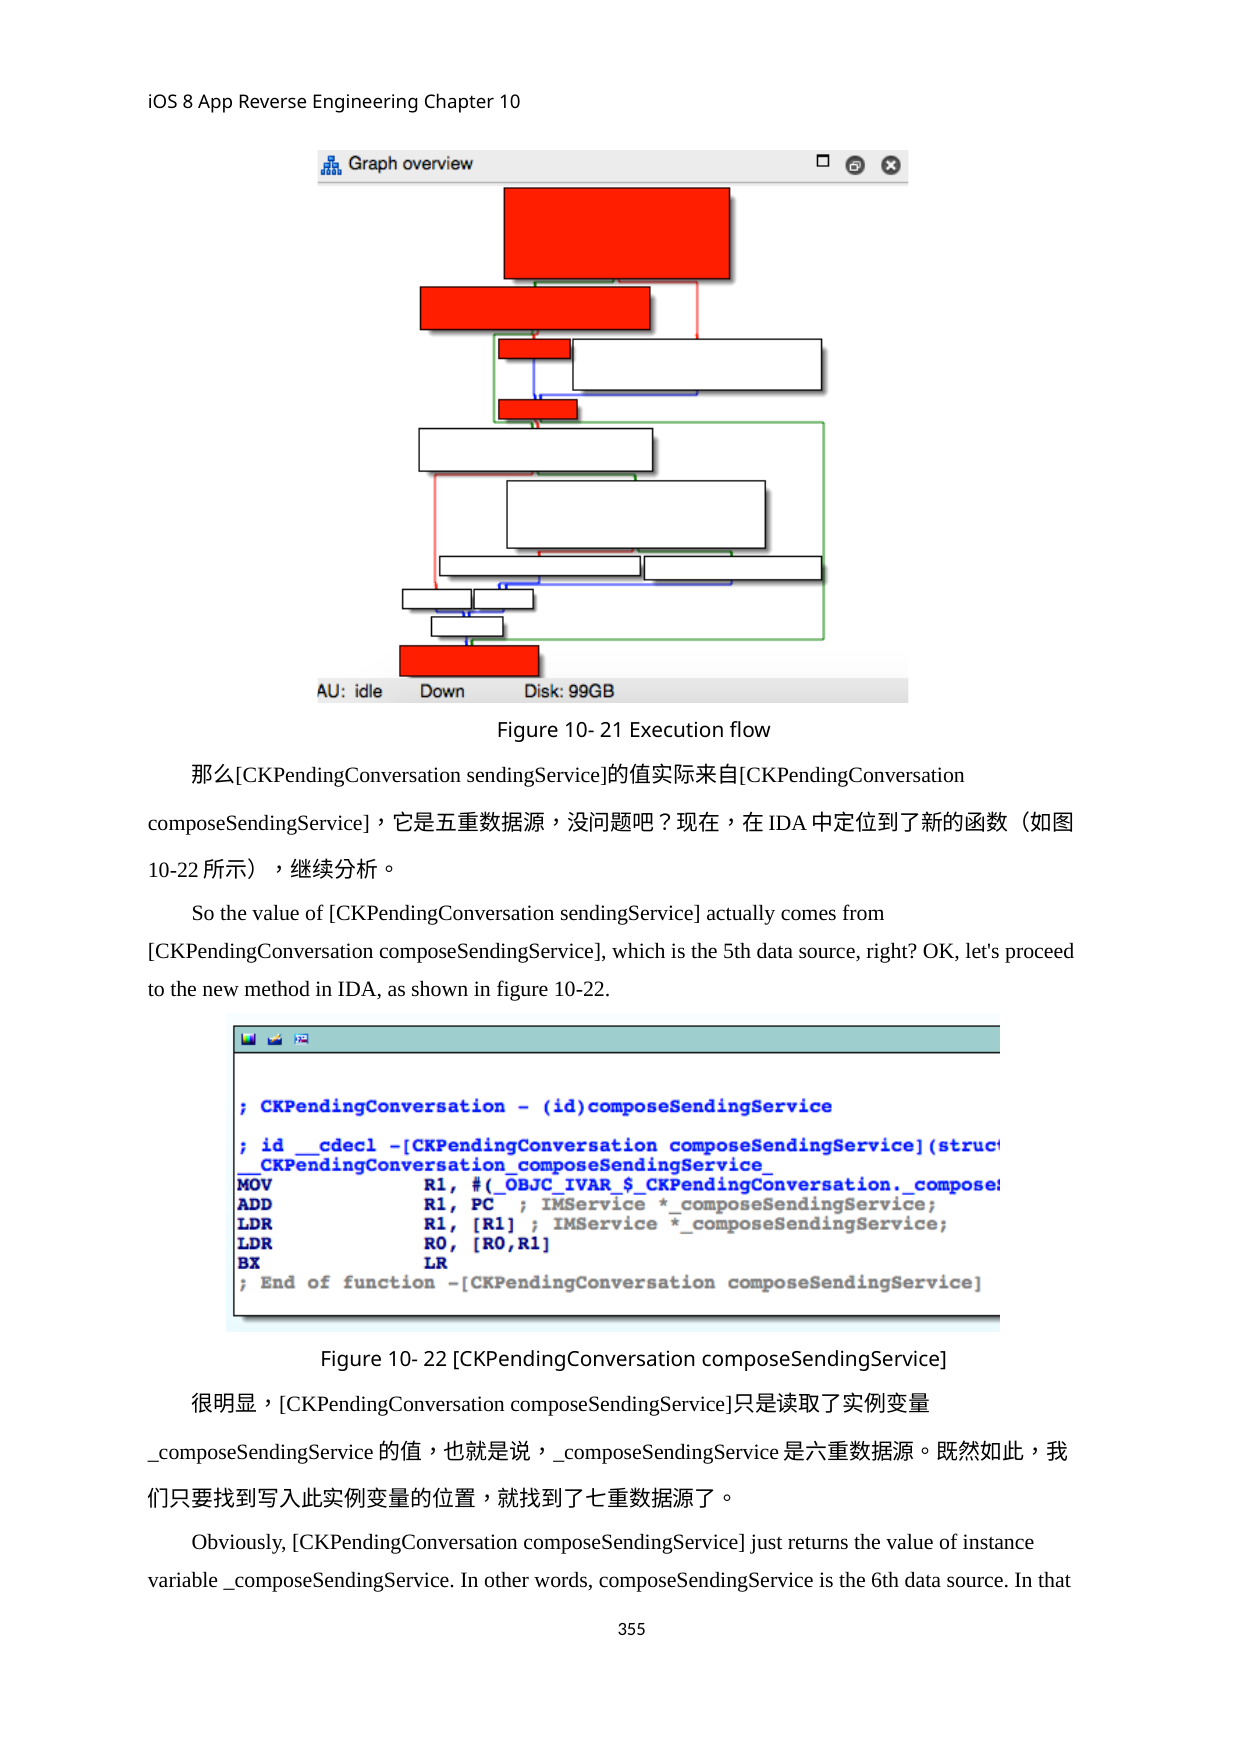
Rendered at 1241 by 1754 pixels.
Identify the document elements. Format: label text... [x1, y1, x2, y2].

picture [225, 1013, 1000, 1332]
text So the value of [CKPendingConversation sendingService] actually comes from [CKPendingConversation composeSendingService], which is the 5th data source, right? OK, let's proceed to the new method in IDA, as shown in figure 10-22. [148, 900, 1078, 1001]
text 很明显，[CKPendingConversation composeSendingService]只是读取了实例变量_composeSendingService的值，也就是说，_composeSendingService是六重数据源。既然如此，我们只要找到写入此实例变量的位置，就找到了七重数据源了。 [148, 1386, 1078, 1513]
picture [317, 150, 909, 703]
text Figure 10- 21 Execution flow [148, 715, 1078, 743]
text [148, 1529, 1078, 1592]
text Figure 10- 22 [CKPendingConversation composeSendingService] [148, 1344, 1078, 1372]
text 那么[CKPendingConversation sendingService]的值实际来自[CKPendingConversation composeSendingService]，它是五重数据源，没问题吧？现在，在IDA中定位到了新的函数（如图10-22所示），继续分析。 [148, 757, 1078, 884]
